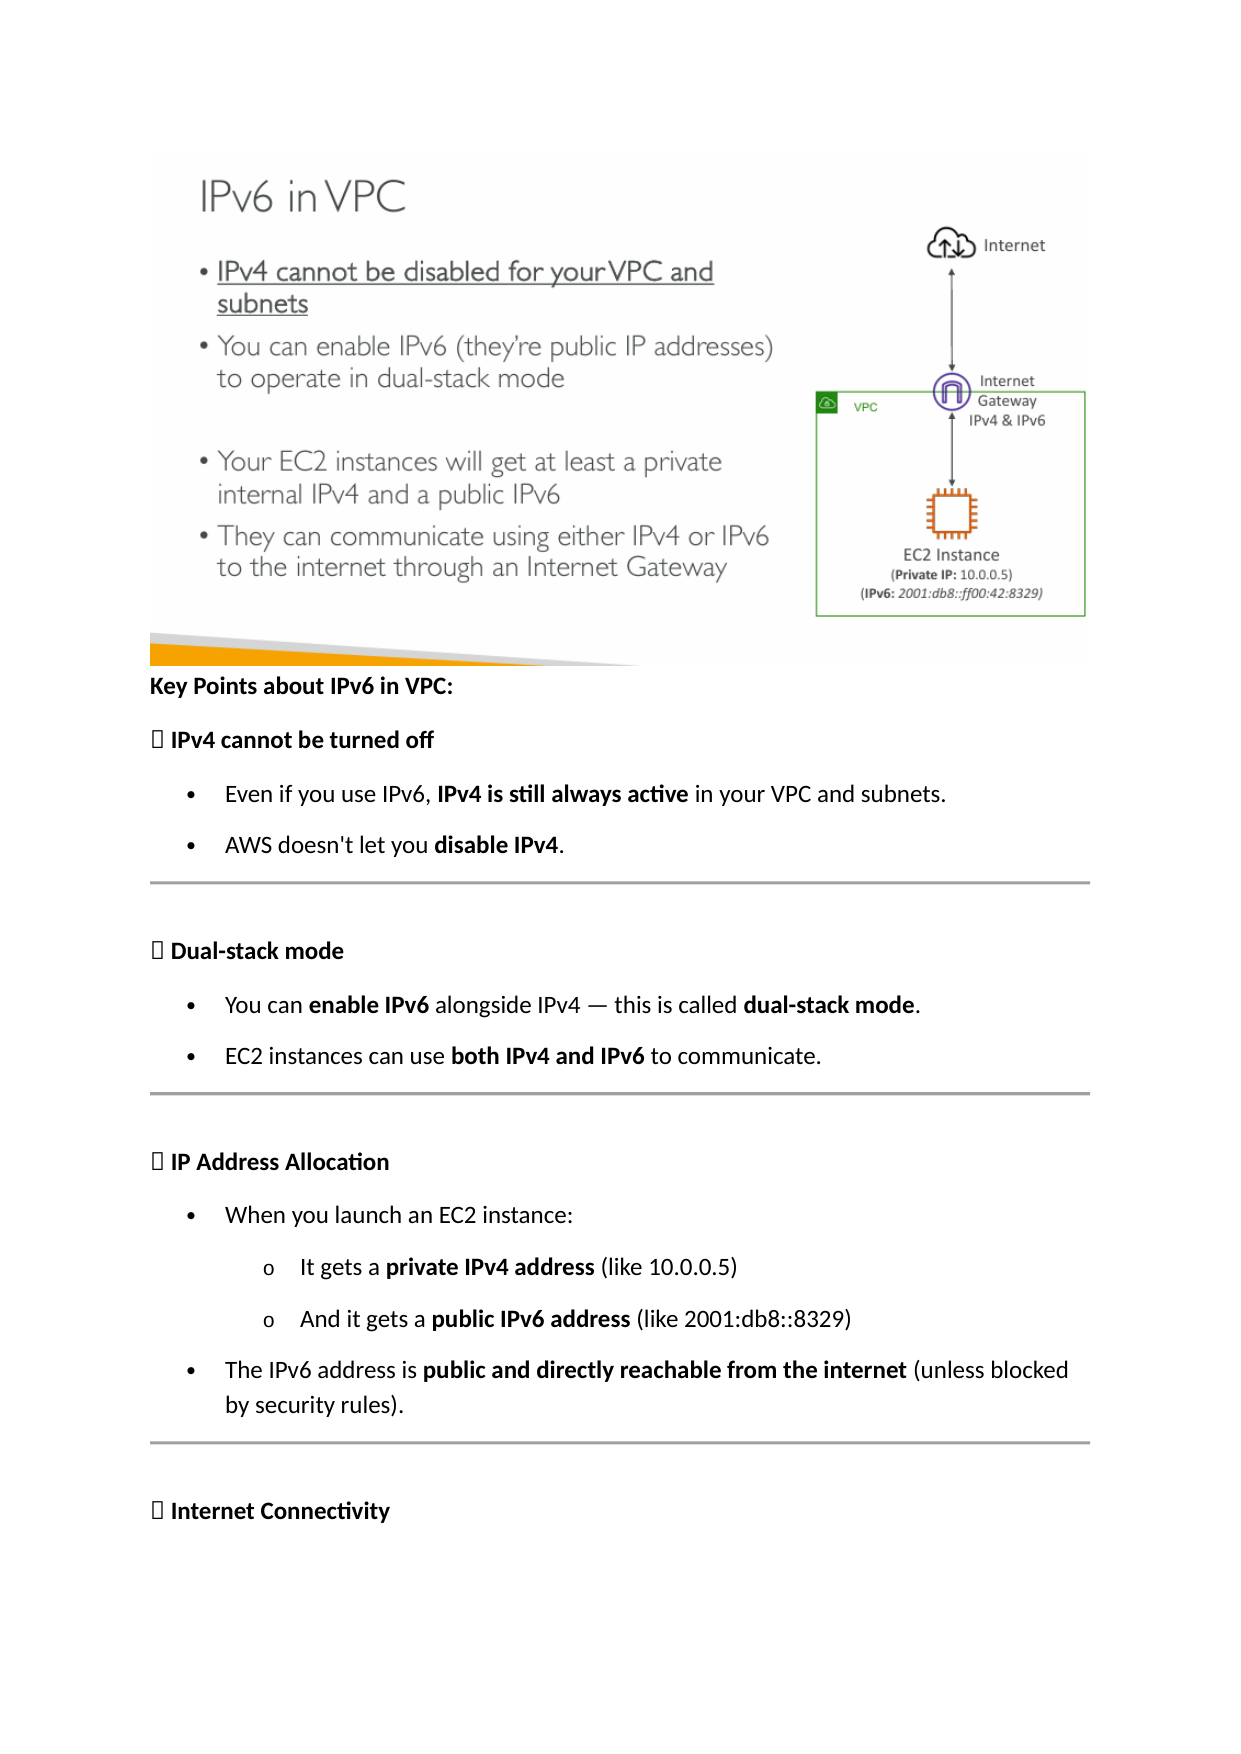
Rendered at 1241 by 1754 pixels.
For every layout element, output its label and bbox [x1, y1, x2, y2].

picture [150, 150, 1091, 666]
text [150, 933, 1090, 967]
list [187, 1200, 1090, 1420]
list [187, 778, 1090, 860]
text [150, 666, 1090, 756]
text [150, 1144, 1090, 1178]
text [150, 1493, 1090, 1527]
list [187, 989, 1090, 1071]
